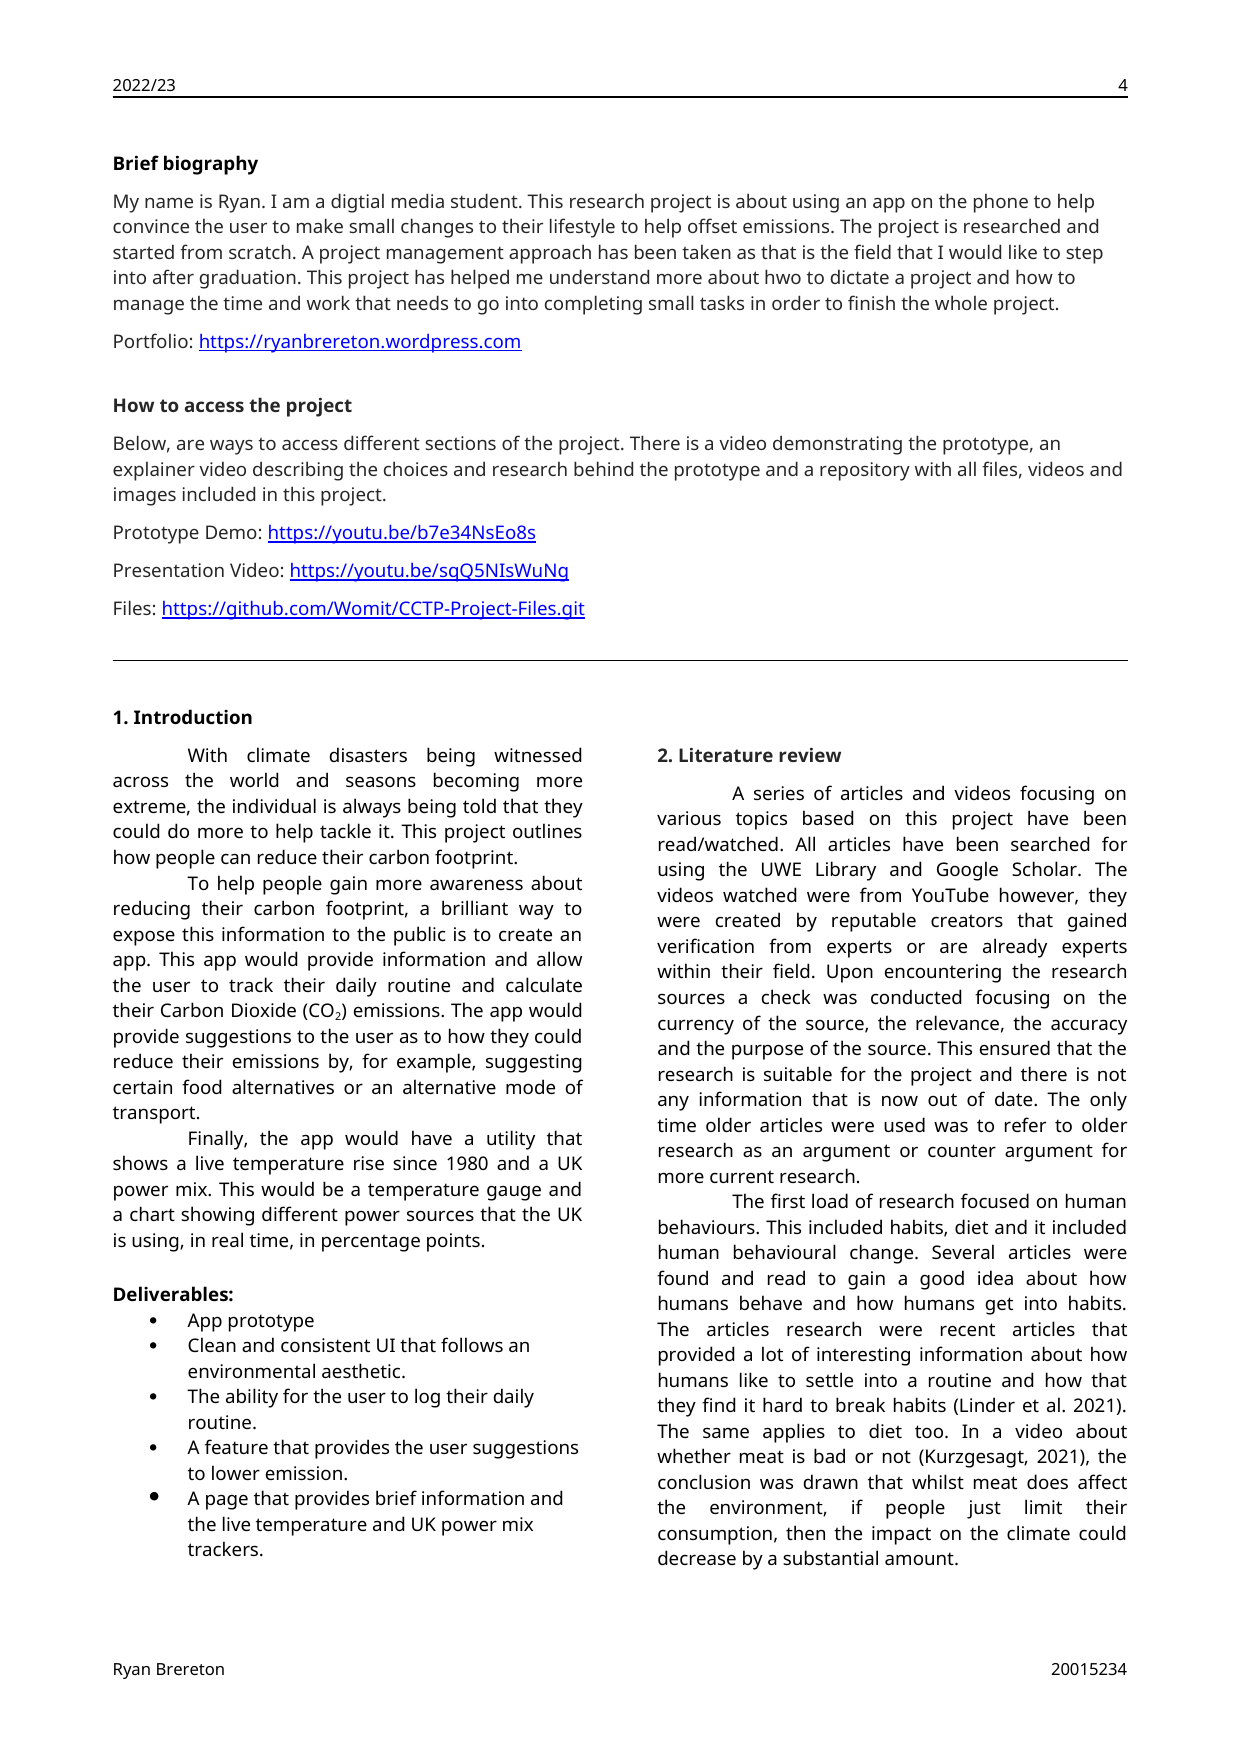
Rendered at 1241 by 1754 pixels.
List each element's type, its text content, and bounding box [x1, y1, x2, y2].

text With climate disasters being witnessed across the world and seasons becoming more extreme, the individual is always being told that they could do more to help tackle it. This project outlines how people can reduce their carbon footprint. [112, 742, 583, 870]
text The first load of research focused on human behaviours. This included habits, diet and it included human behavioural change. Several articles were found and read to gain a good idea about how humans behave and how humans get into habits. The articles research were recent articles that provided a lot of interesting information about how humans like to settle into a routine and how that they find it hard to break habits (Linder et al. 2021). The same applies to diet too. In a video about whether meat is bad or not (Kurzgesagt, 2021), the conclusion was drawn that whilst meat does affect the environment, if people just limit their consumption, then the impact on the climate could decrease by a substantial amount. [657, 1188, 1128, 1571]
text How to access the project [112, 392, 1128, 418]
text Presentation Video: https://youtu.be/sqQ5NIsWuNg [112, 558, 1128, 583]
list Clean and consistent UI that follows an environmental aesthetic. [150, 1332, 583, 1383]
text 2. Literature review [657, 742, 1128, 768]
list A page that provides brief information and the live temperature and UK power mix trackers. [150, 1486, 583, 1562]
list A feature that provides the user suggestions to lower emission. [150, 1434, 583, 1486]
text Prototype Demo: https://youtu.be/b7e34NsEo8s [112, 519, 1128, 545]
text Portfolio: https://ryanbrereton.wordpress.com [112, 328, 1128, 380]
text Brief biography [112, 150, 1128, 176]
text Below, are ways to access different sections of the project. There is a video demonstrating the prototype, an explainer video describing the choices and research behind the prototype and a repository with all files, videos and images included in this project. [112, 431, 1128, 507]
text My name is Ryan. I am a digtial media student. This research project is about using an app on the phone to help convince the user to make small changes to their lifestyle to help offset emissions. The project is researched and started from scratch. A project management approach has been taken as that is the field that I would like to step into after graduation. This project has helped me understand more about hwo to dictate a project and how to manage the time and work that needs to go into completing small tasks in order to finish the whole project. [112, 188, 1128, 316]
text To help people gain more awareness about reducing their carbon footprint, a brilliant way to expose this information to the public is to create an app. This app would provide information and allow the user to track their daily routine and calculate their Carbon Dioxide (CO2) emissions. The app would provide suggestions to the user as to how they could reduce their emissions by, for example, suggesting certain food alternatives or an alternative mode of transport. [112, 870, 583, 1125]
text Finally, the app would have a utility that shows a live temperature rise since 1980 and a UK power mix. This would be a temperature gauge and a chart showing different power sources that the UK is using, in real time, in percentage points. [112, 1125, 583, 1253]
text Files: https://github.com/Womit/CCTP-Project-Files.git [112, 596, 1128, 647]
list The ability for the user to log their daily routine. [150, 1383, 583, 1434]
text A series of articles and videos focusing on various topics based on this project have been read/watched. All articles have been searched for using the UWE Library and Google Scholar. The videos watched were from YouTube however, they were created by reputable creators that gained verification from experts or are already experts within their field. Upon encountering the research sources a check was conducted focusing on the currency of the source, the relevance, the accuracy and the purpose of the source. This ensured that the research is suitable for the project and there is not any information that is now out of date. The only time older articles were used was to refer to older research as an argument or counter argument for more current research. [657, 780, 1128, 1188]
list App prototype [150, 1307, 583, 1332]
text Deliverables: [112, 1281, 583, 1307]
text 1. Introduction [112, 704, 583, 729]
